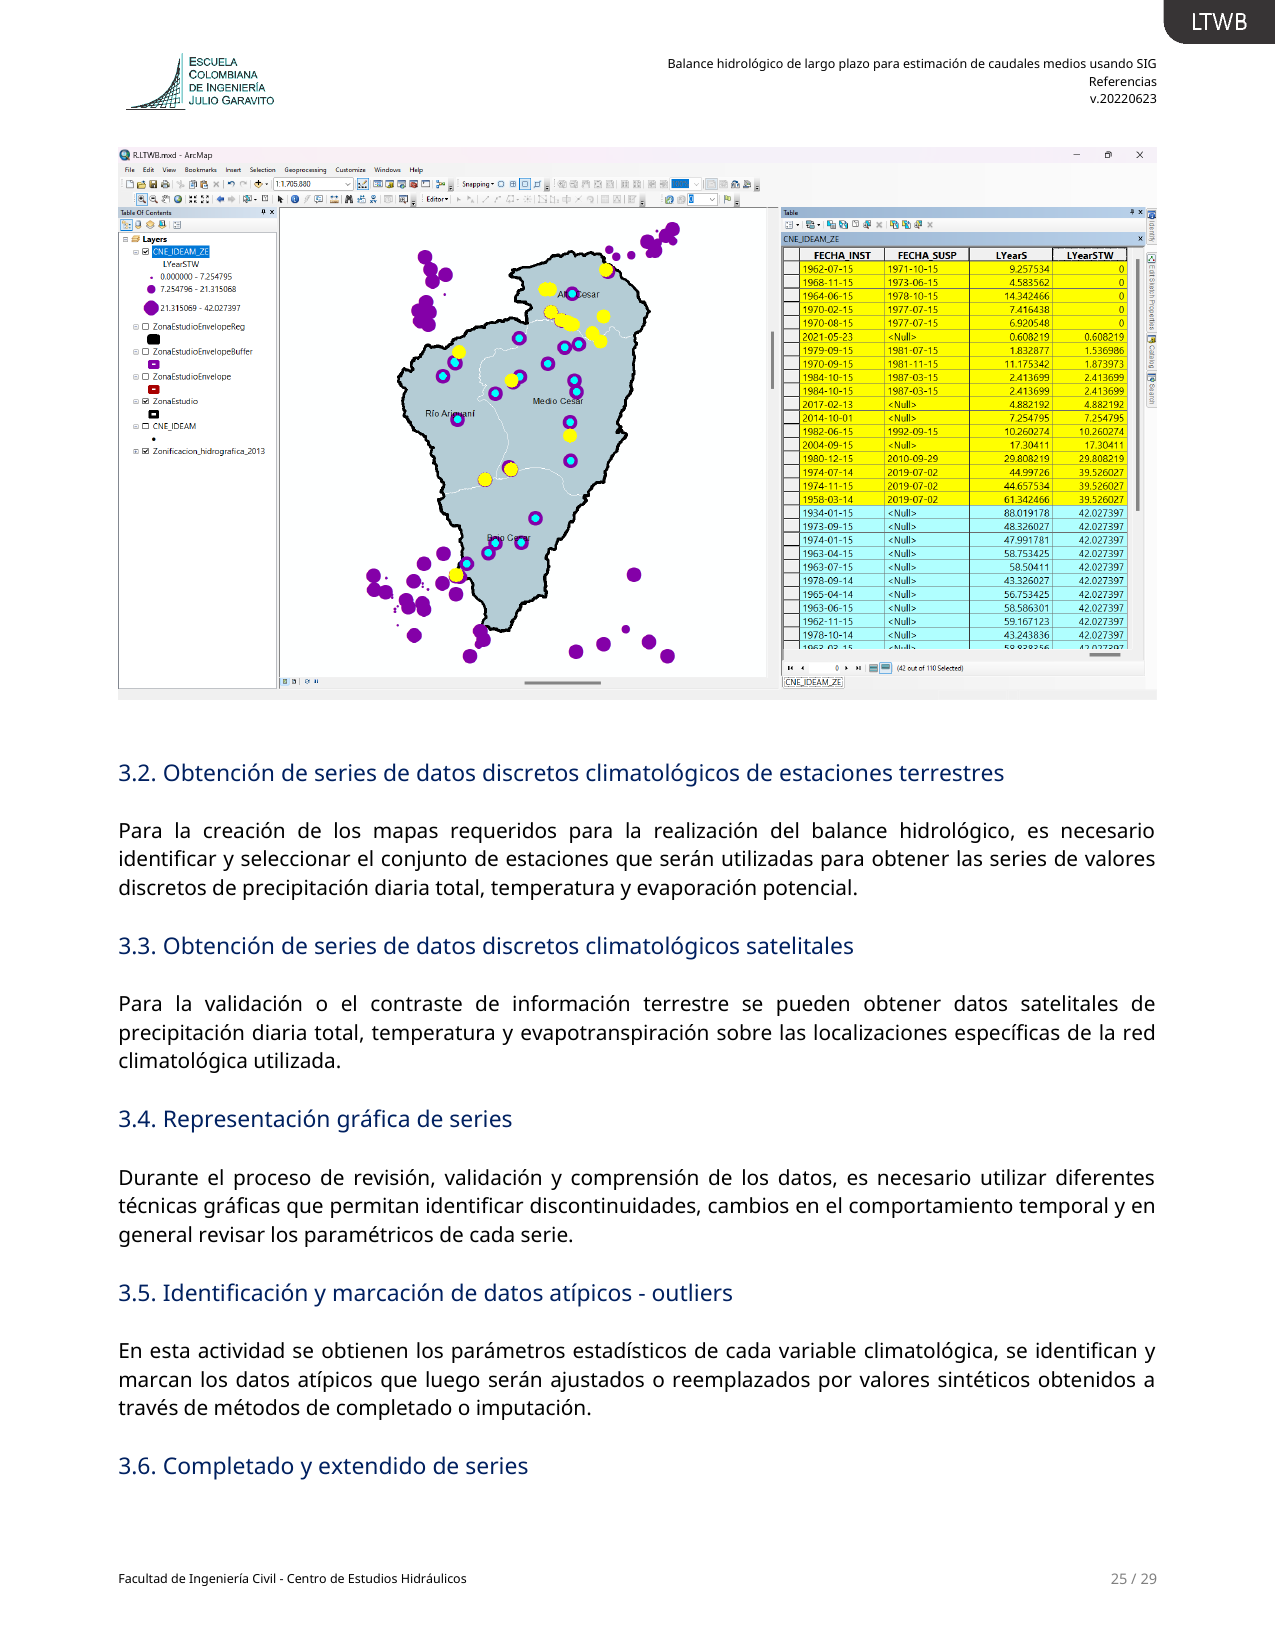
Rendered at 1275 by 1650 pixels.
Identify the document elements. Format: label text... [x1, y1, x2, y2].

text Para la validación o el contraste de información terrestre se pueden obtener datos satelitales de precipitación diaria total, temperatura y evapotranspiración sobre las localizaciones específicas de la red climatológica utilizada. [118, 989, 1157, 1075]
subtitle Obtención de series de datos discretos climatológicos de estaciones terrestres [118, 756, 1157, 788]
text En esta actividad se obtienen los parámetros estadísticos de cada variable climatológica, se identifican y marcan los datos atípicos que luego serán ajustados o reemplazados por valores sintéticos obtenidos a través de métodos de completado o imputación. [118, 1336, 1157, 1422]
text Para la creación de los mapas requeridos para la realización del balance hidrológico, es necesario identificar y seleccionar el conjunto de estaciones que serán utilizadas para obtener las series de valores discretos de precipitación diaria total, temperatura y evaporación potencial. [118, 816, 1157, 901]
subtitle Obtención de series de datos discretos climatológicos satelitales [118, 930, 1157, 961]
subtitle Completado y extendido de series [118, 1450, 1157, 1481]
subtitle Representación gráfica de series [118, 1103, 1157, 1134]
subtitle Identificación y marcación de datos atípicos - outliers [118, 1277, 1157, 1308]
picture [1163, 0, 1275, 44]
picture [118, 147, 1157, 700]
text Durante el proceso de revisión, validación y comprensión de los datos, es necesario utilizar diferentes técnicas gráficas que permitan identificar discontinuidades, cambios en el comportamiento temporal y en general revisar los paramétricos de cada serie. [118, 1163, 1157, 1248]
picture [118, 44, 282, 119]
